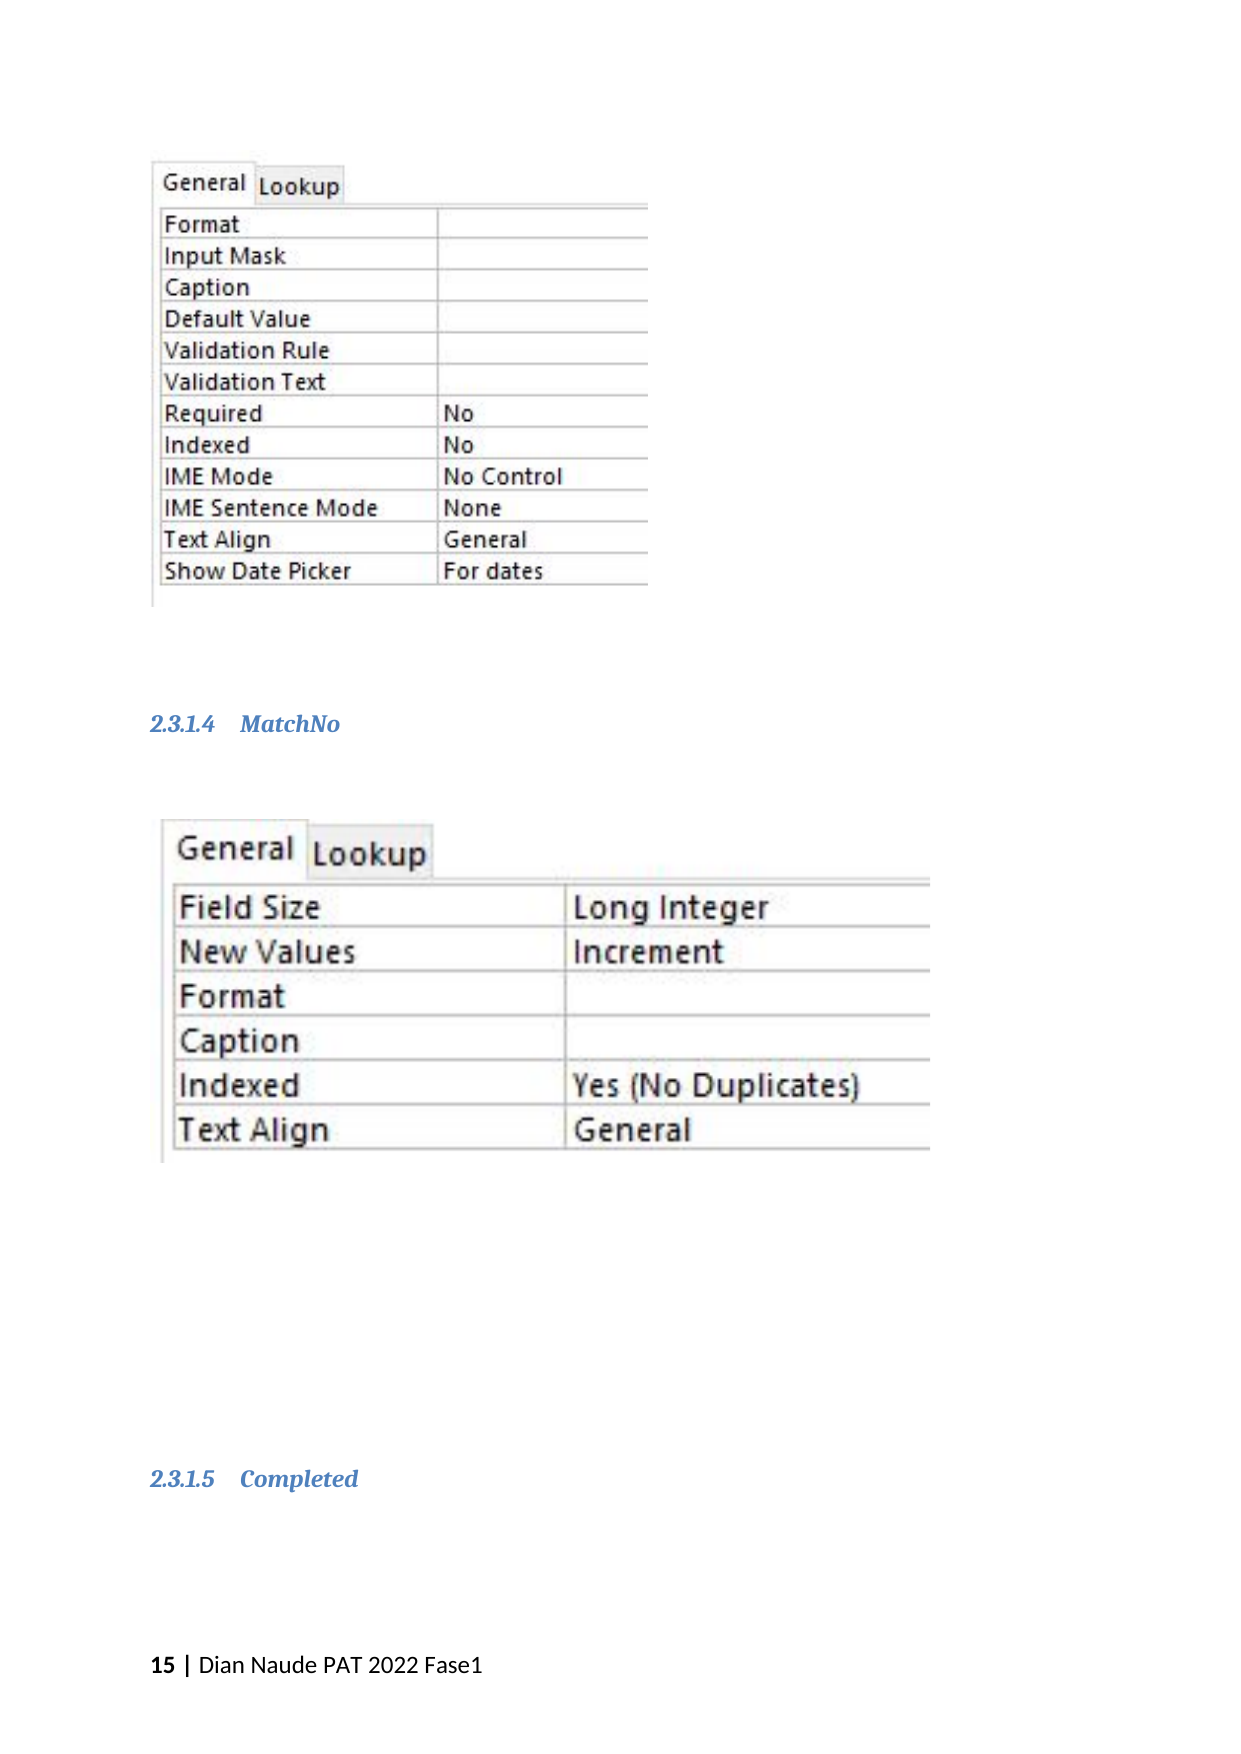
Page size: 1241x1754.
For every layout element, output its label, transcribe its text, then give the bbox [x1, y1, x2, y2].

picture [150, 819, 930, 1163]
subtitle Completed [150, 1465, 1090, 1494]
picture [150, 150, 648, 607]
subtitle MatchNo [150, 709, 1090, 738]
